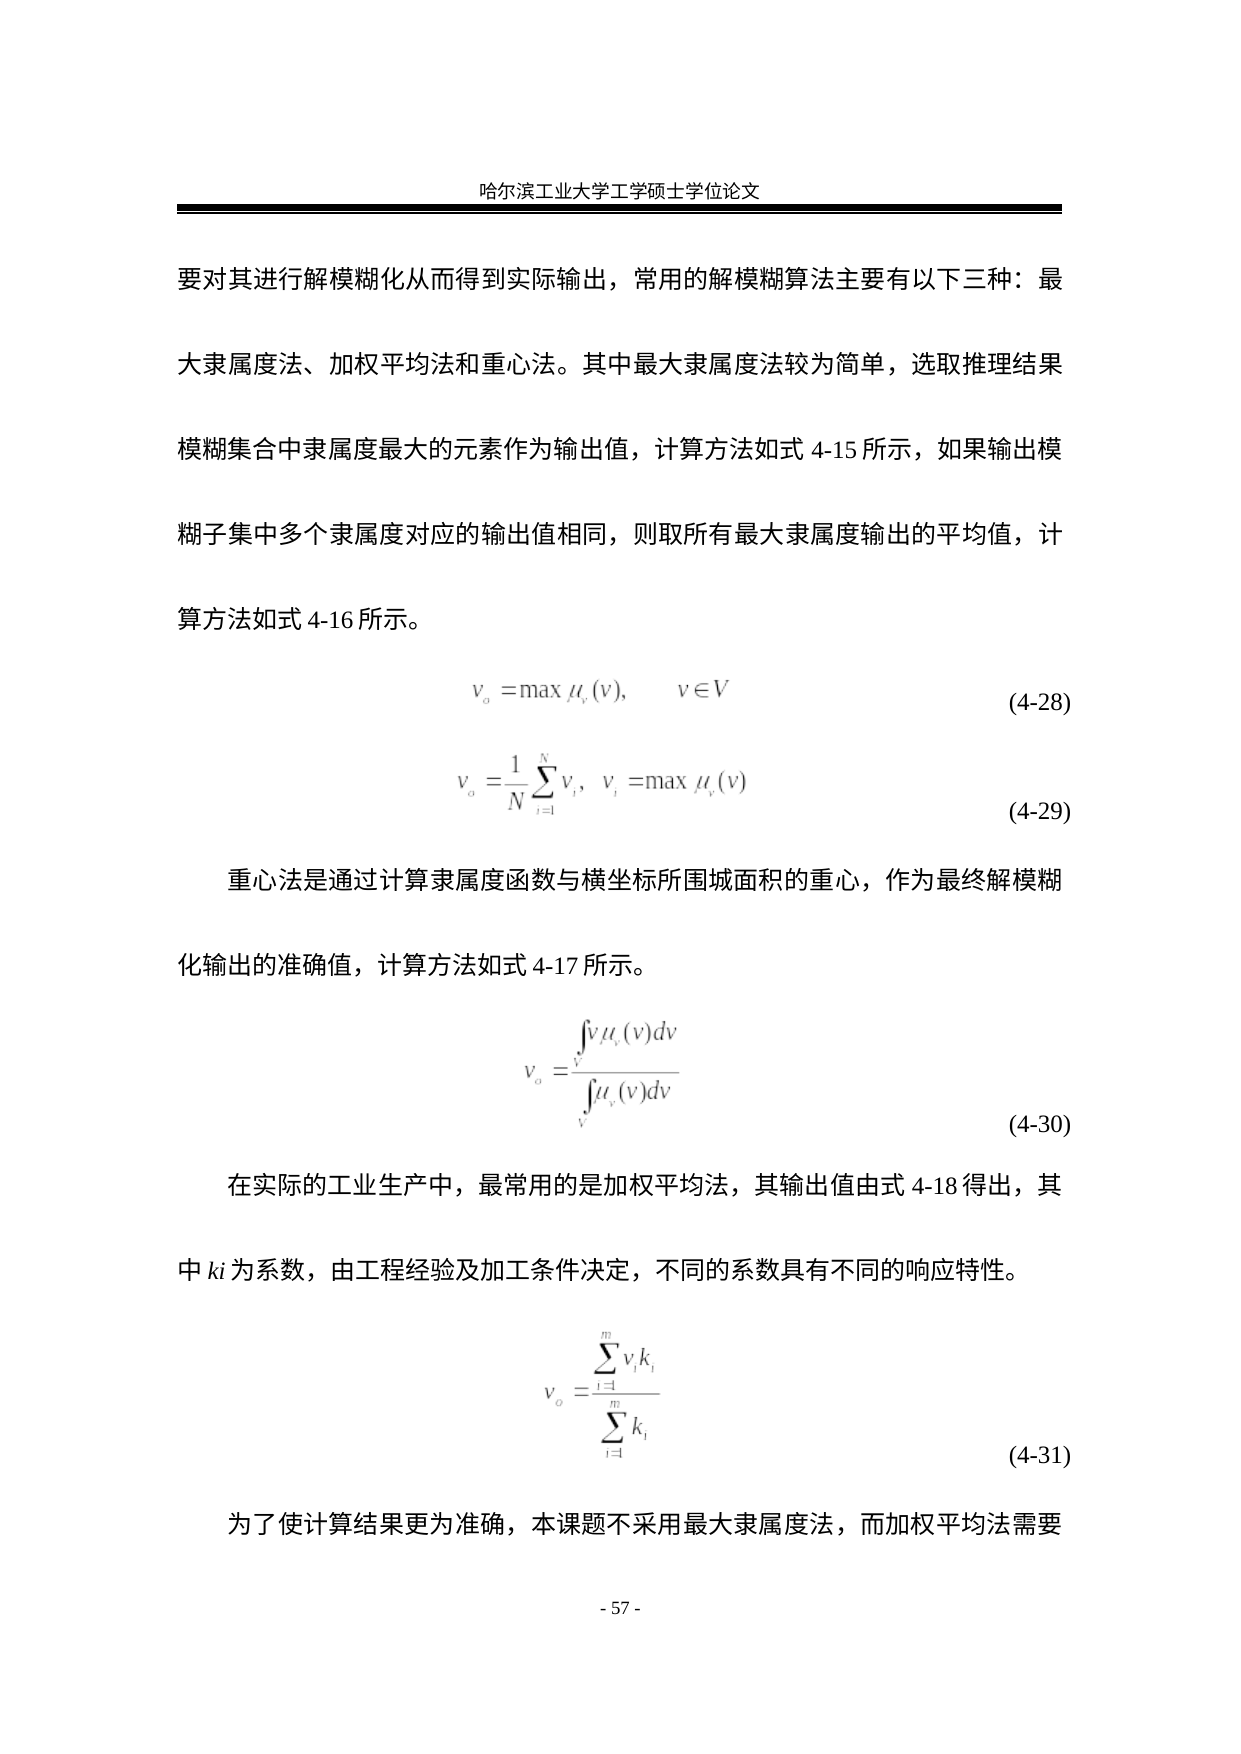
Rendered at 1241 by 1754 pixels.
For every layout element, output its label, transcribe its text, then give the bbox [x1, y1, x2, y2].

text 在实际的工业生产中，最常用的是加权平均法，其输出值由式4-18得出，其中ki为系数，由工程经验及加工条件决定，不同的系数具有不同的响应特性。 [177, 1149, 1063, 1302]
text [177, 1488, 1063, 1556]
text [177, 244, 1063, 651]
text 重心法是通过计算隶属度函数与横坐标所围城面积的重心，作为最终解模糊化输出的准确值，计算方法如式4-17所示。 [177, 844, 1063, 997]
